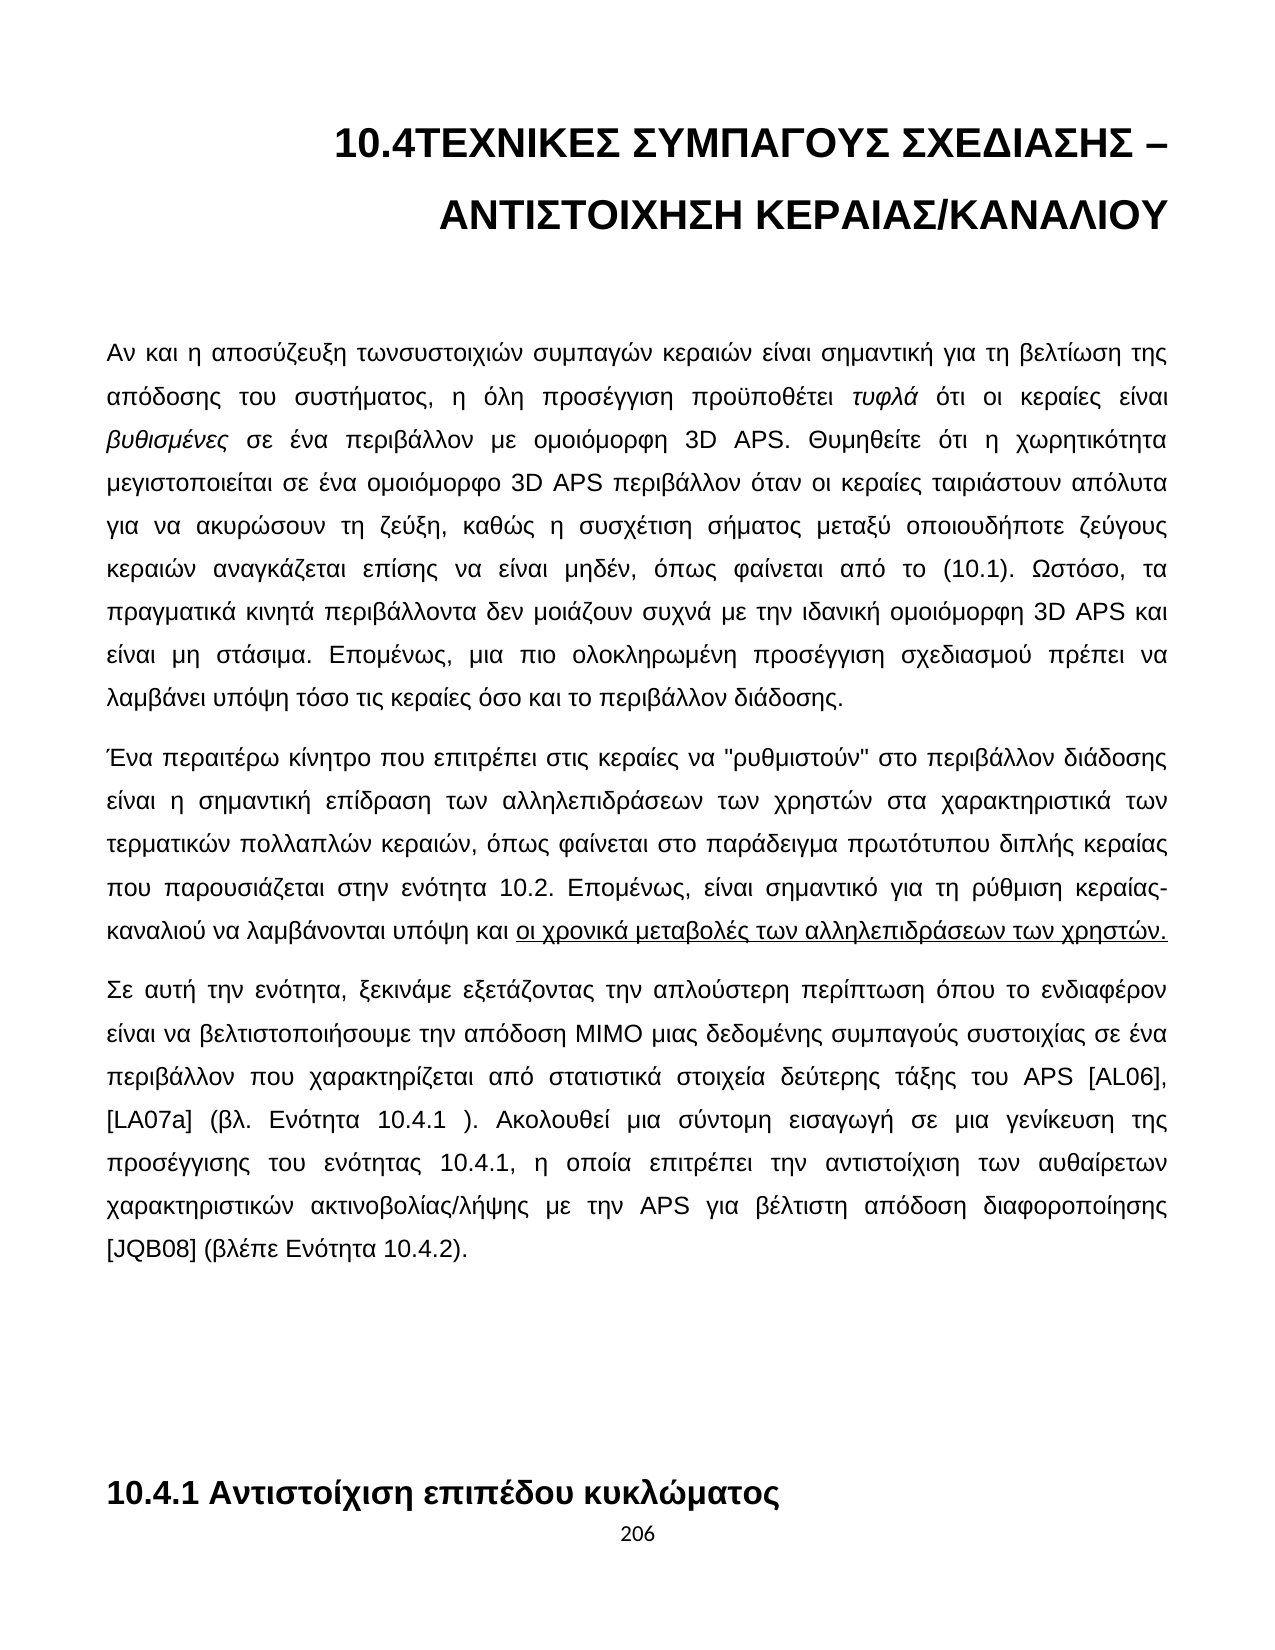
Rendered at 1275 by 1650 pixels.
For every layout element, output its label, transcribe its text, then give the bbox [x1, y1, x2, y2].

text Αν και η αποσύζευξη τωνσυστοιχιών συμπαγών κεραιών είναι σημαντική για τη βελτίωση της απόδοσης του συστήματος, η όλη προσέγγιση προϋποθέτει τυφλά ότι οι κεραίες είναι βυθισμένες σε ένα περιβάλλον με ομοιόμορφη 3D APS. Θυμηθείτε ότι η χωρητικότητα μεγιστοποιείται σε ένα ομοιόμορφο 3D APS περιβάλλον όταν οι κεραίες ταιριάστουν απόλυτα για να ακυρώσουν τη ζεύξη, καθώς η συσχέτιση σήματος μεταξύ οποιουδήποτε ζεύγους κεραιών αναγκάζεται επίσης να είναι μηδέν, όπως φαίνεται από το (10.1). Ωστόσο, τα πραγματικά κινητά περιβάλλοντα δεν μοιάζουν συχνά με την ιδανική ομοιόμορφη 3D APS και είναι μη στάσιμα. Επομένως, μια πιο ολοκληρωμένη προσέγγιση σχεδιασμού πρέπει να λαμβάνει υπόψη τόσο τις κεραίες όσο και το περιβάλλον διάδοσης. [106, 338, 1169, 712]
text 10.4.1 Αντιστοίχιση επιπέδου κυκλώματος [106, 1473, 1169, 1512]
text Ένα περαιτέρω κίνητρο που επιτρέπει στις κεραίες να "ρυθμιστούν" στο περιβάλλον διάδοσης είναι η σημαντική επίδραση των αλληλεπιδράσεων των χρηστών στα χαρακτηριστικά των τερματικών πολλαπλών κεραιών, όπως φαίνεται στο παράδειγμα πρωτότυπου διπλής κεραίας που παρουσιάζεται στην ενότητα 10.2. Επομένως, είναι σημαντικό για τη ρύθμιση κεραίας-καναλιού να λαμβάνονται υπόψη και οι χρονικά μεταβολές των αλληλεπιδράσεων των χρηστών. [106, 743, 1169, 944]
text 10.4ΤΕΧΝΙΚΕΣ ΣΥΜΠΑΓΟΥΣ ΣΧΕΔΙΑΣΗΣ – ΑΝΤΙΣΤΟΙΧΗΣΗ ΚΕΡΑΙΑΣ/ΚΑΝΑΛΙΟΥ [106, 118, 1169, 238]
text Σε αυτή την ενότητα, ξεκινάμε εξετάζοντας την απλούστερη περίπτωση όπου το ενδιαφέρον είναι να βελτιστοποιήσουμε την απόδοση MIMO μιας δεδομένης συμπαγούς συστοιχίας σε ένα περιβάλλον που χαρακτηρίζεται από στατιστικά στοιχεία δεύτερης τάξης του APS [AL06], [LA07a] (βλ. Ενότητα 10.4.1 ). Ακολουθεί μια σύντομη εισαγωγή σε μια γενίκευση της προσέγγισης του ενότητας 10.4.1, η οποία επιτρέπει την αντιστοίχιση των αυθαίρετων χαρακτηριστικών ακτινοβολίας/λήψης με την APS για βέλτιστη απόδοση διαφοροποίησης [JQB08] (βλέπε Ενότητα 10.4.2). [106, 975, 1169, 1263]
